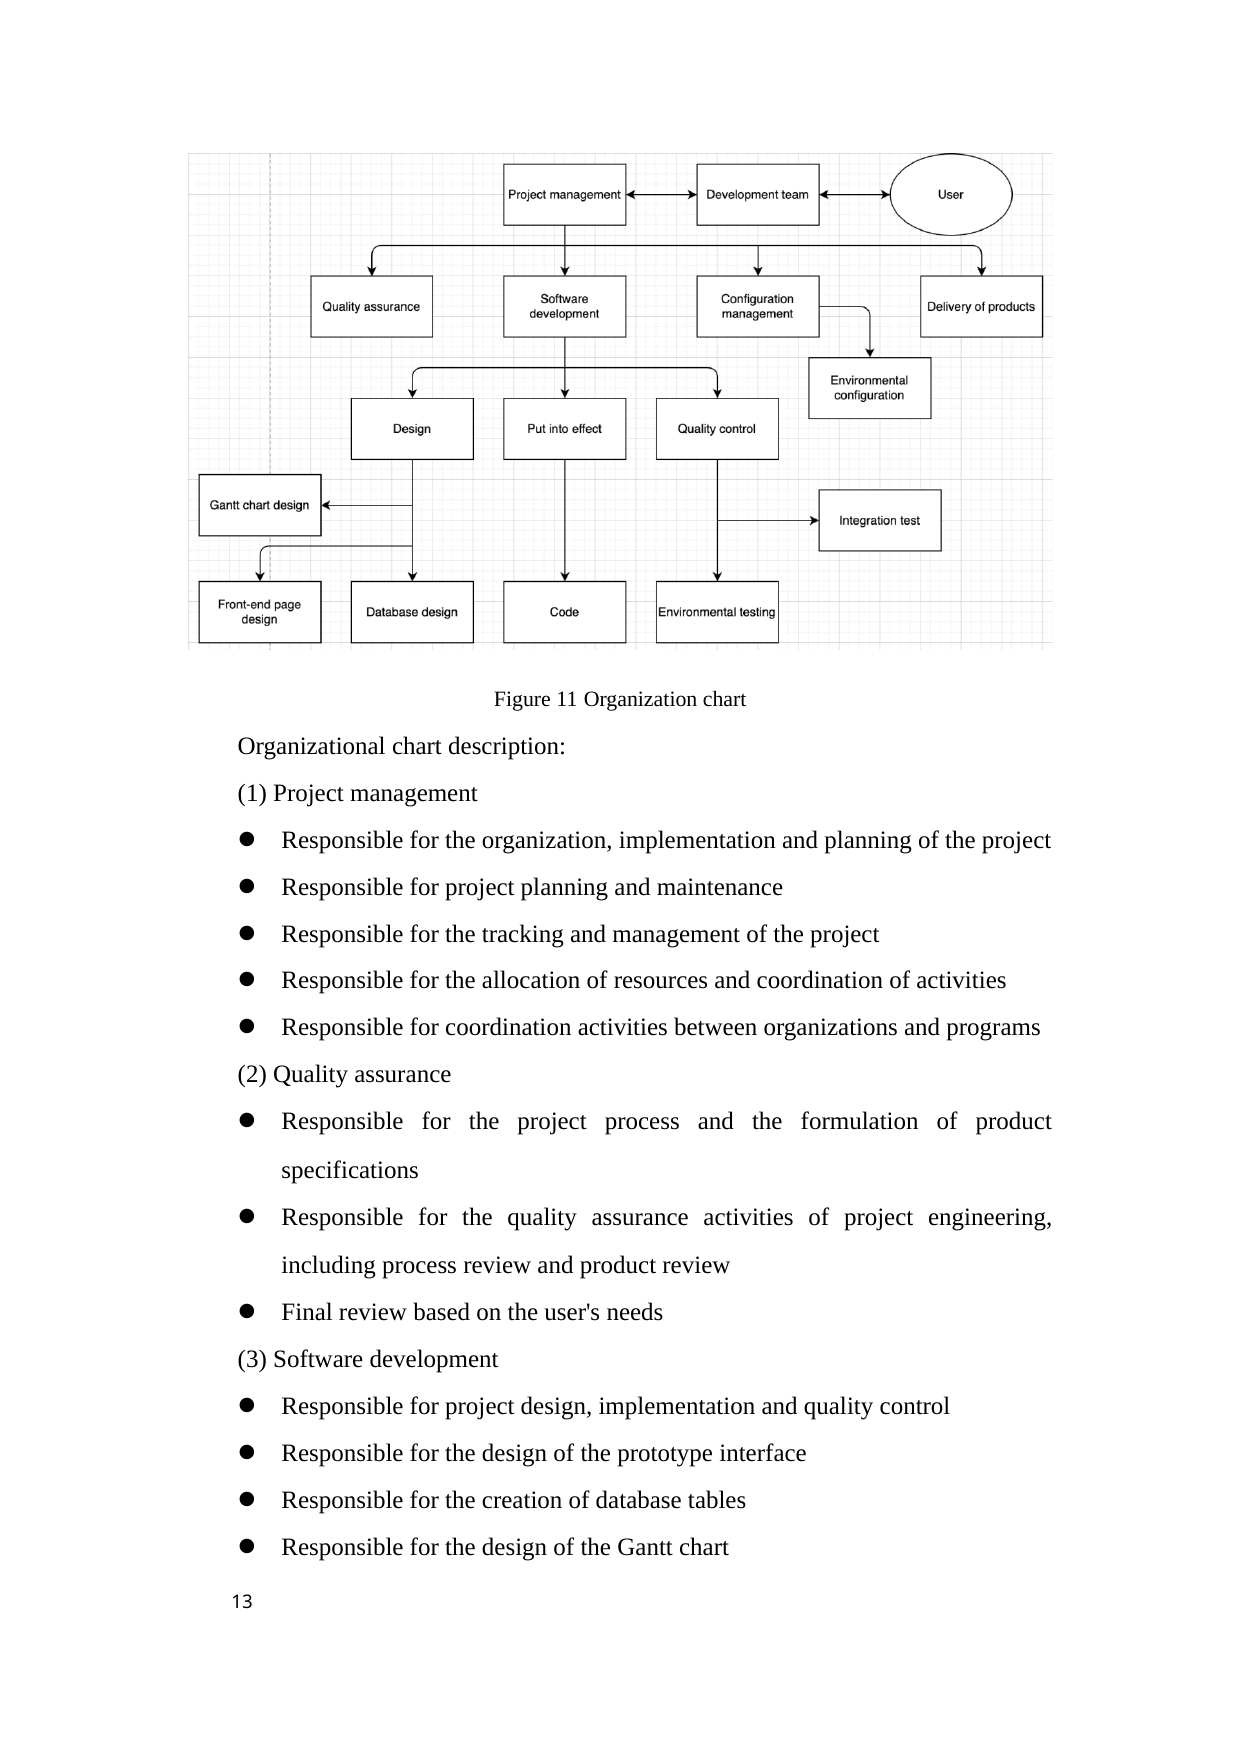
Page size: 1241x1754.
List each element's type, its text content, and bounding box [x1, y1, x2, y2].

list Responsible for the creation of database tables [237, 1483, 1053, 1516]
text Organizational chart description: [187, 729, 1053, 762]
list Responsible for the organization, implementation and planning of the project [237, 823, 1053, 856]
list Responsible for the quality assurance activities of project engineering, including process review and product review [237, 1200, 1053, 1281]
list Responsible for project design, implementation and quality control [237, 1389, 1053, 1422]
text (2) Quality assurance [187, 1057, 1053, 1090]
list Responsible for the design of the Gantt chart [237, 1530, 1053, 1562]
list Responsible for the project process and the formulation of product specifications [237, 1104, 1053, 1186]
text (1) Project management [187, 776, 1053, 809]
list Responsible for project planning and maintenance [237, 870, 1053, 902]
list Responsible for the design of the prototype interface [237, 1436, 1053, 1469]
list Responsible for the allocation of resources and coordination of activities [237, 964, 1053, 996]
picture [187, 153, 1053, 650]
list Final review based on the user's needs [237, 1296, 1053, 1328]
list Responsible for coordination activities between organizations and programs [237, 1011, 1053, 1043]
text Figure 11 Organization chart [187, 682, 1053, 715]
text (3) Software development [187, 1342, 1053, 1375]
list Responsible for the tracking and management of the project [237, 917, 1053, 949]
